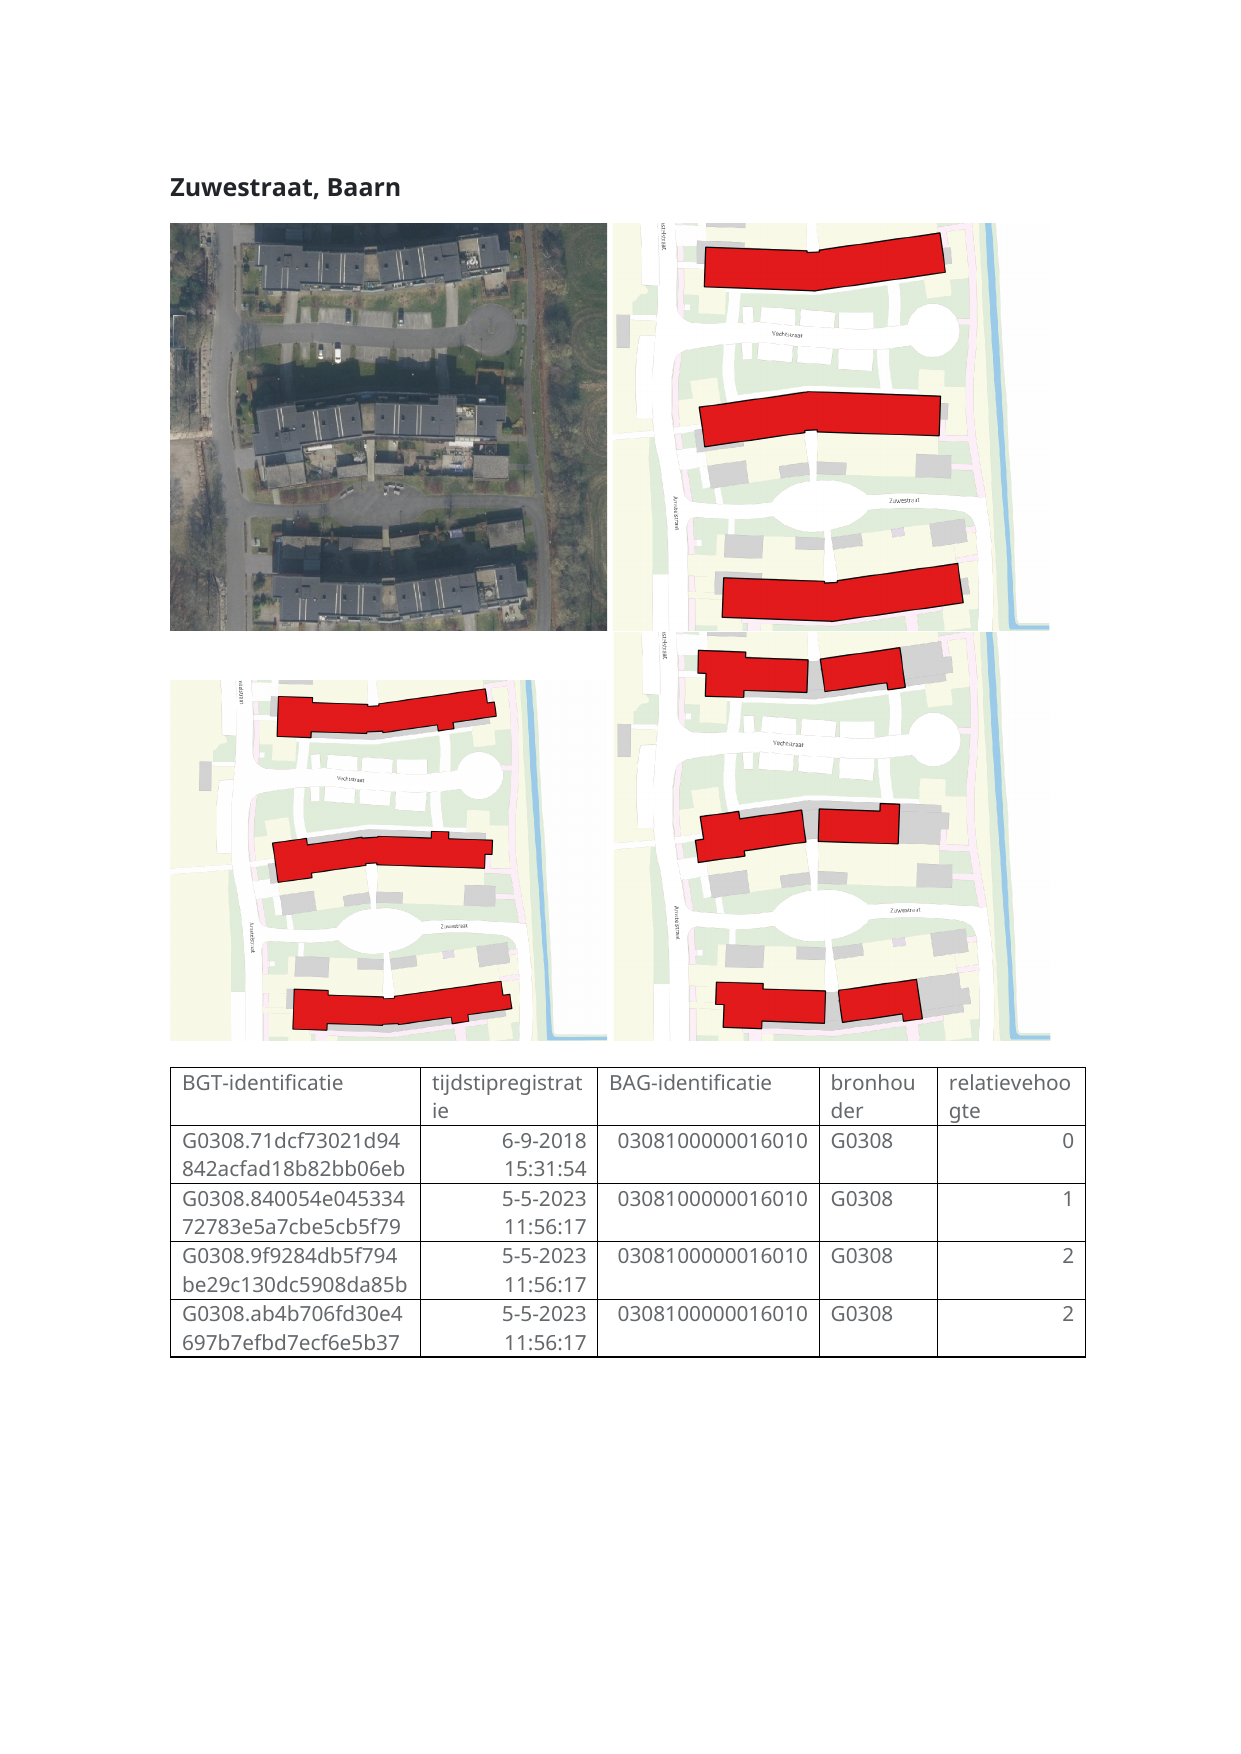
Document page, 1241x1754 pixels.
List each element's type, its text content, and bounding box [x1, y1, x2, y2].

table_cell 2 [938, 1242, 1085, 1298]
table_header BAG-identificatie [598, 1068, 819, 1125]
table_cell 0308100000016010 [598, 1300, 819, 1356]
table_header bronhouder [820, 1068, 937, 1125]
table_cell G0308 [820, 1184, 937, 1241]
table_cell 1 [938, 1184, 1085, 1241]
table_cell G0308 [820, 1300, 937, 1356]
picture [612, 223, 1050, 631]
table_cell G0308.ab4b706fd30e4697b7efbd7ecf6e5b37 [171, 1300, 420, 1356]
table_cell G0308.840054e04533472783e5a7cbe5cb5f79 [171, 1184, 420, 1241]
table_cell G0308 [820, 1242, 937, 1298]
picture [170, 680, 608, 1041]
table_cell 6-9-2018 15:31:54 [421, 1126, 597, 1183]
table_cell 5-5-2023 11:56:17 [421, 1242, 597, 1298]
table_cell 0308100000016010 [598, 1126, 819, 1183]
table_cell G0308 [820, 1126, 937, 1183]
picture [613, 632, 1051, 1041]
table_header relatievehoogte [938, 1068, 1085, 1125]
text Zuwestraat, Baarn [170, 170, 1070, 204]
table_header tijdstipregistratie [421, 1068, 597, 1125]
table_cell 0308100000016010 [598, 1242, 819, 1298]
table_cell 5-5-2023 11:56:17 [421, 1300, 597, 1356]
table_cell G0308.71dcf73021d94842acfad18b82bb06eb [171, 1126, 420, 1183]
table_cell G0308.9f9284db5f794be29c130dc5908da85b [171, 1242, 420, 1298]
picture [170, 223, 608, 631]
table_cell 2 [938, 1300, 1085, 1356]
table_cell 0 [938, 1126, 1085, 1183]
table_cell 0308100000016010 [598, 1184, 819, 1241]
table_cell 5-5-2023 11:56:17 [421, 1184, 597, 1241]
table_header BGT-identificatie [171, 1068, 420, 1125]
